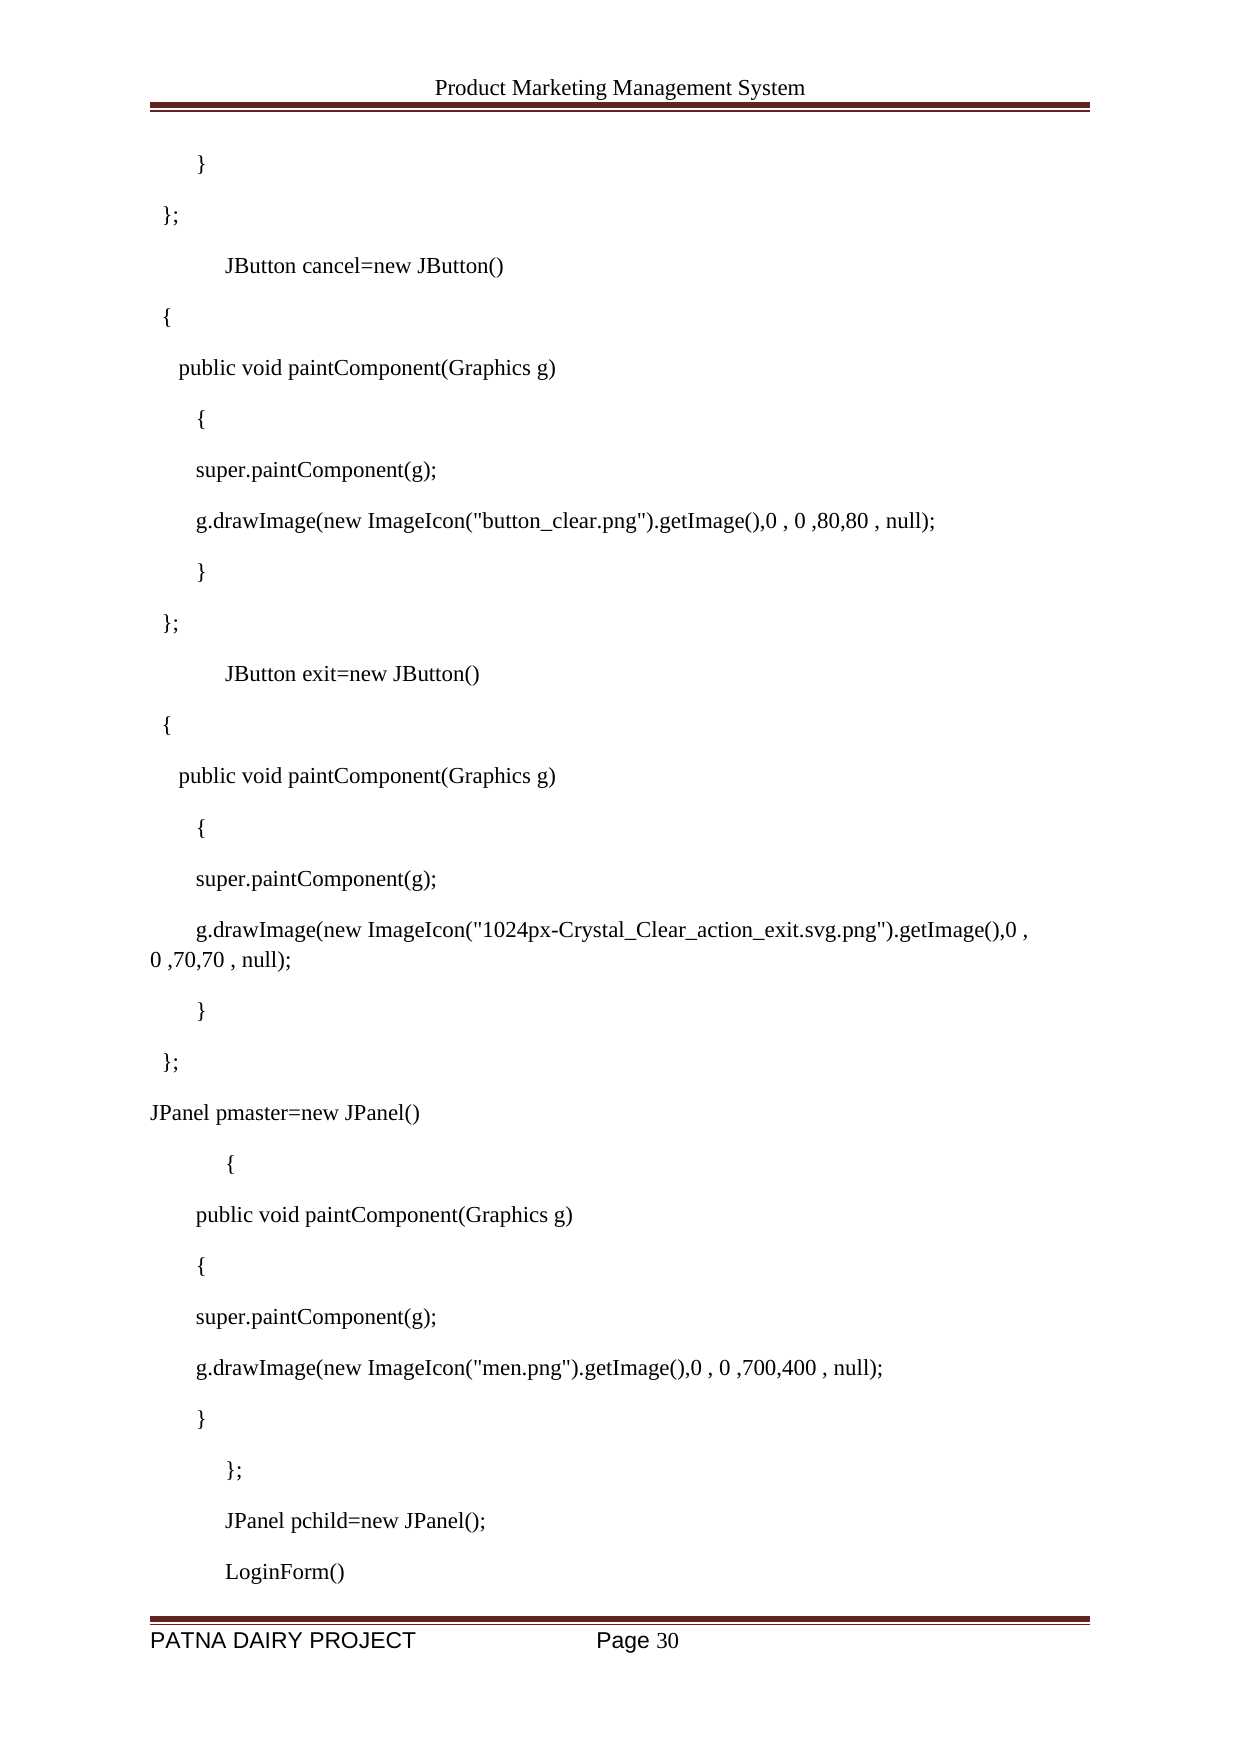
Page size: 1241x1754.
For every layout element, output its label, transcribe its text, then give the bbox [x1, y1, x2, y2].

text g.drawImage(new ImageIcon("button_clear.png").getImage(),0 , 0 ,80,80 , null); [150, 507, 1090, 534]
text { [150, 711, 1090, 738]
text JPanel pmaster=new JPanel() [150, 1099, 1090, 1125]
text }; [150, 1048, 1090, 1074]
text }; [150, 1456, 1090, 1483]
text JButton exit=new JButton() [150, 660, 1090, 687]
text { [150, 405, 1090, 432]
text super.paintComponent(g); [150, 864, 1090, 891]
text super.paintComponent(g); [150, 1303, 1090, 1329]
text public void paintComponent(Graphics g) [150, 762, 1090, 789]
text JPanel pchild=new JPanel(); [150, 1507, 1090, 1534]
text { [150, 303, 1090, 329]
text g.drawImage(new ImageIcon("1024px-Crystal_Clear_action_exit.svg.png").getImage(),0 , 0 ,70,70 , null); [150, 916, 1090, 972]
text } [150, 997, 1090, 1023]
text JButton cancel=new JButton() [150, 252, 1090, 278]
text }; [150, 201, 1090, 227]
text { [150, 813, 1090, 840]
text public void paintComponent(Graphics g) [150, 354, 1090, 381]
text { [150, 1252, 1090, 1278]
text LoginForm() [150, 1558, 1090, 1585]
text { [150, 1150, 1090, 1176]
text } [150, 150, 1090, 176]
text public void paintComponent(Graphics g) [150, 1201, 1090, 1227]
text } [150, 558, 1090, 585]
text } [150, 1405, 1090, 1432]
text super.paintComponent(g); [150, 456, 1090, 483]
text g.drawImage(new ImageIcon("men.png").getImage(),0 , 0 ,700,400 , null); [150, 1354, 1090, 1381]
text }; [150, 609, 1090, 636]
